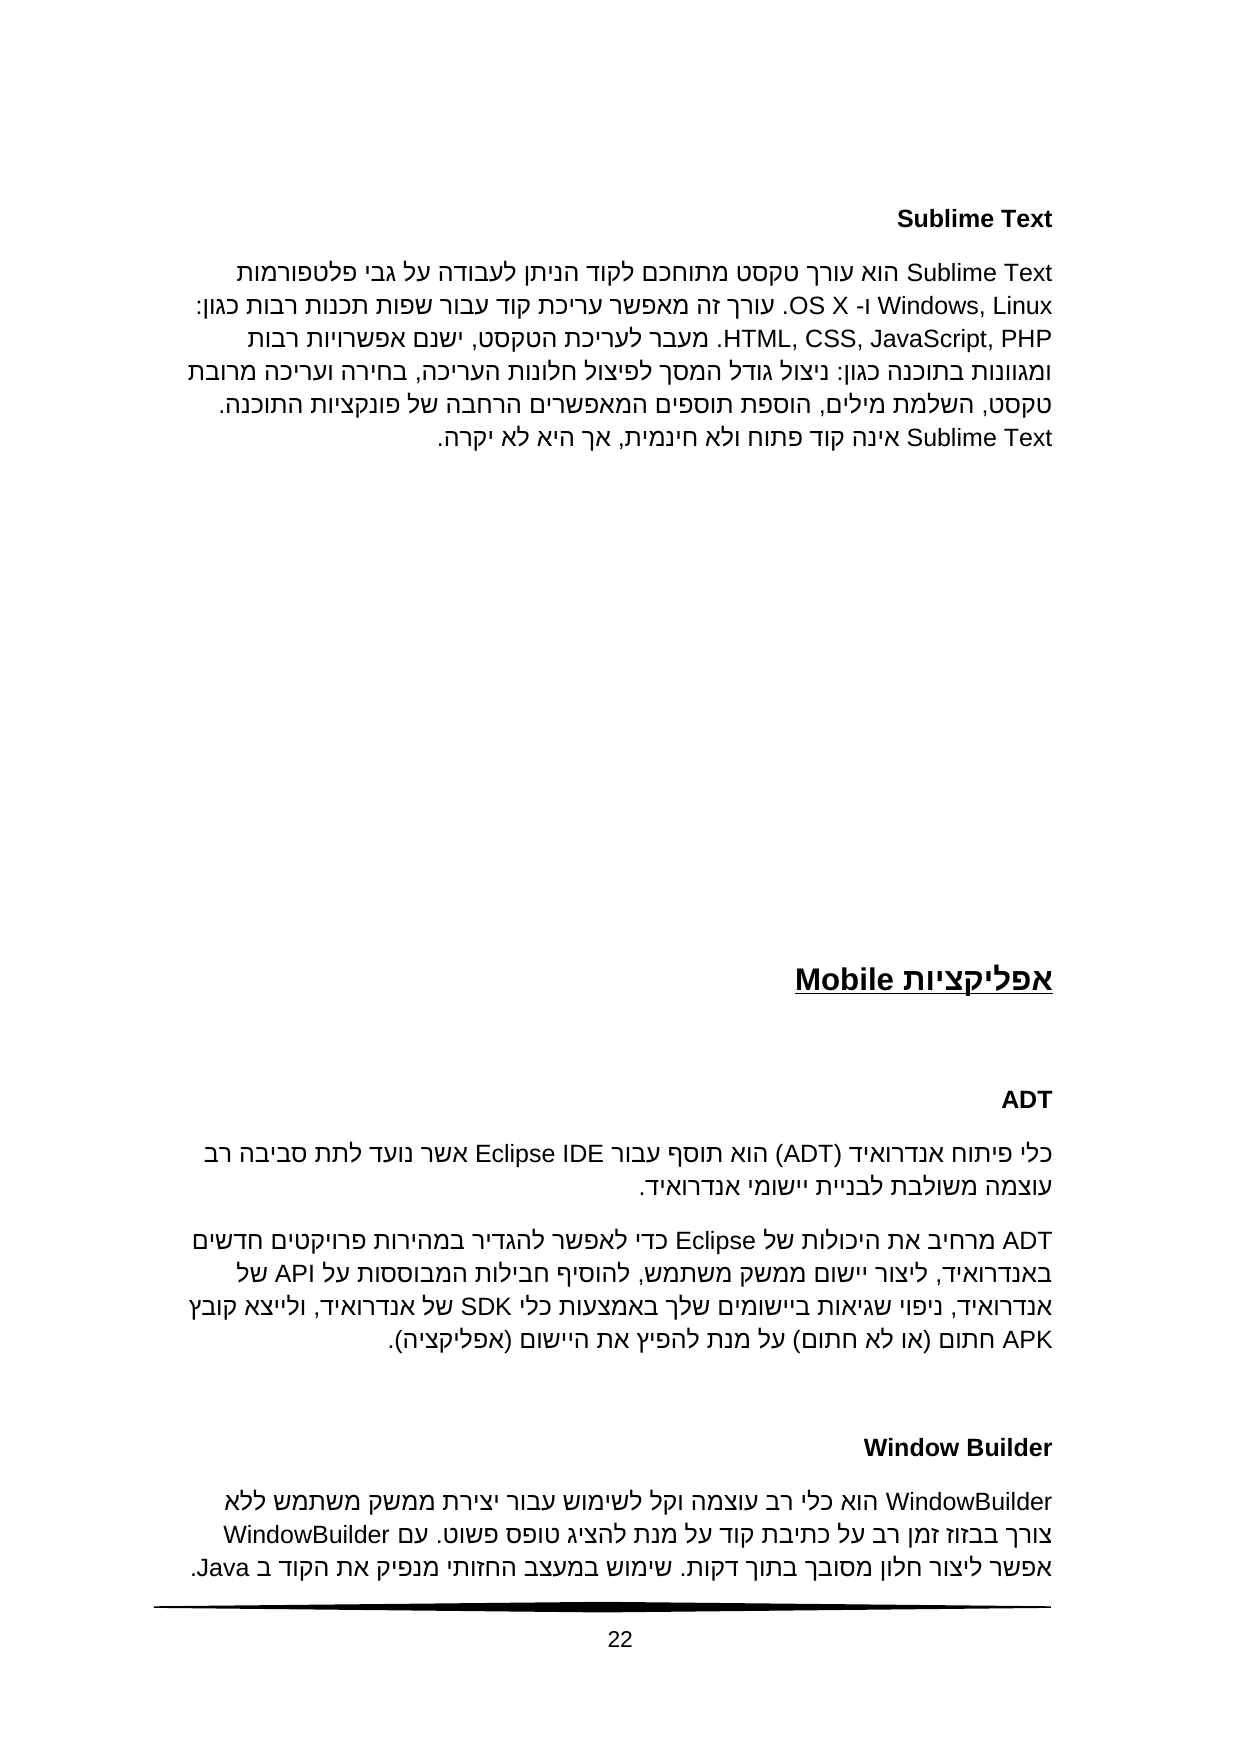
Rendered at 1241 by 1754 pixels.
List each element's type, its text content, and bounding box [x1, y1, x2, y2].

text ADT מרחיב את היכולות של Eclipse כדי לאפשר להגדיר במהירות פרויקטים חדשים באנדרואיד, ליצור יישום ממשק משתמש, להוסיף חבילות המבוססות על API של אנדרואיד, ניפוי שגיאות ביישומים שלך באמצעות כלי SDK של אנדרואיד, ולייצא קובץ APK חתום (או לא חתום) על מנת להפיץ את היישום (אפליקציה). [187, 1226, 1053, 1354]
text Sublime Text הוא עורך טקסט מתוחכם לקוד הניתן לעבודה על גבי פלטפורמות Windows, Linux ו- OS X. עורך זה מאפשר עריכת קוד עבור שפות תכנות רבות כגון: HTML, CSS, JavaScript, PHP. מעבר לעריכת הטקסט, ישנם אפשרויות רבות ומגוונות בתוכנה כגון: ניצול גודל המסך לפיצול חלונות העריכה, בחירה ועריכה מרובת טקסט, השלמת מילים, הוספת תוספים המאפשרים הרחבה של פונקציות התוכנה. Sublime Text אינה קוד פתוח ולא חינמית, אך היא לא יקרה. [187, 258, 1053, 452]
text אפליקציות Mobile [187, 961, 1053, 997]
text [187, 1487, 1053, 1582]
text כלי פיתוח אנדרואיד (ADT) הוא תוסף עבור Eclipse IDE אשר נועד לתת סביבה רב עוצמה משולבת לבניית יישומי אנדרואיד. [187, 1139, 1053, 1201]
text ADT [187, 1086, 1053, 1114]
text Window Builder [187, 1433, 1053, 1462]
text Sublime Text [187, 204, 1053, 233]
